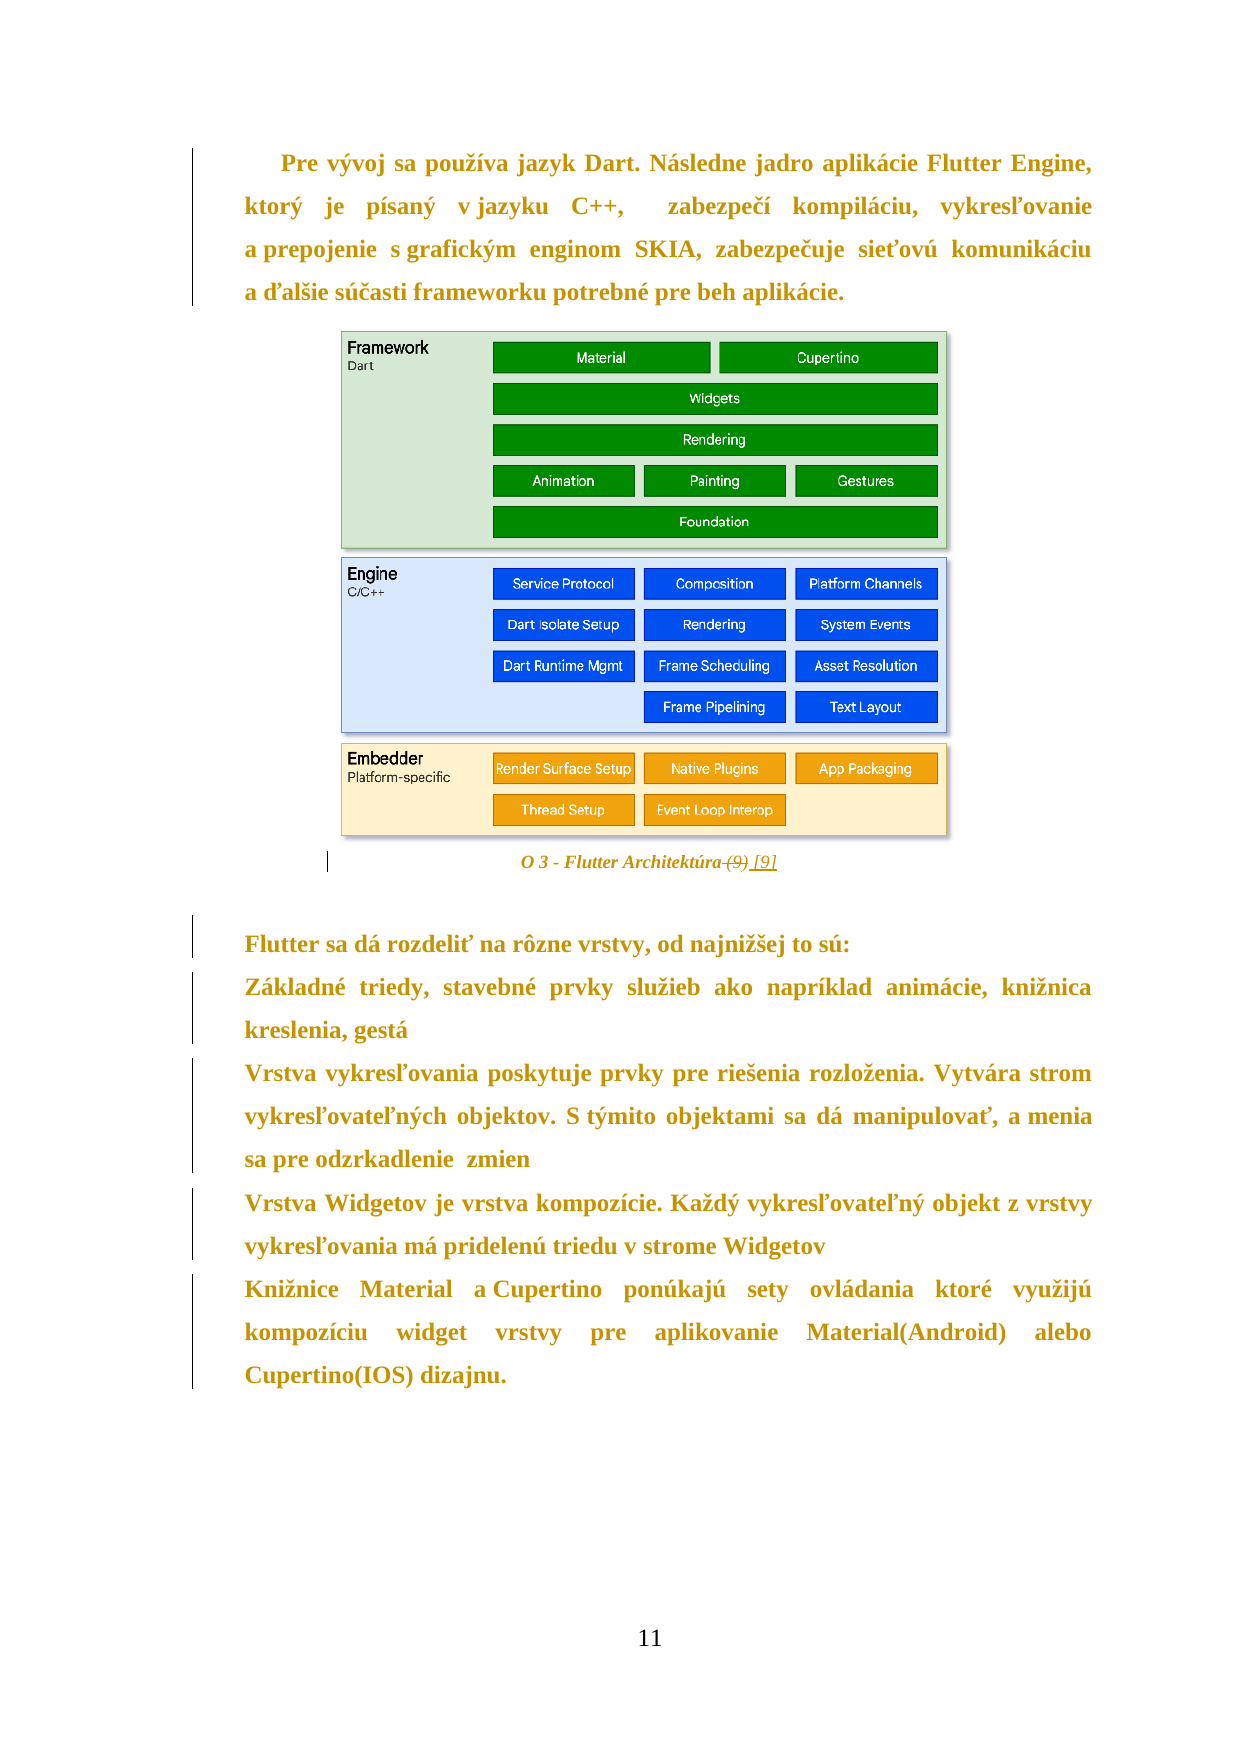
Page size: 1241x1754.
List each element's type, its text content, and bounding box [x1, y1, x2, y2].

text Pre vývoj sa používa jazyk Dart. Následne jadro aplikácie Flutter Engine, ktorý je písaný v jazyku C++, zabezpečí kompiláciu, vykresľovanie a prepojenie s grafickým enginom SKIA, zabezpečuje sieťovú komunikáciu a ďalšie súčasti frameworku potrebné pre beh aplikácie. [244, 148, 1092, 306]
text Vrstva Widgetov je vrstva kompozície. Každý vykresľovateľný objekt z vrstvy vykresľovania má pridelenú triedu v strome Widgetov [244, 1188, 1092, 1259]
text Základné triedy, stavebné prvky služieb ako napríklad animácie, knižnica kreslenia, gestá [244, 972, 1092, 1044]
picture [341, 331, 958, 847]
text Vrstva vykresľovania poskytuje prvky pre riešenia rozloženia. Vytvára strom vykresľovateľných objektov. S týmito objektami sa dá manipulovať, a menia sa pre odzrkadlenie zmien [244, 1058, 1092, 1173]
text Knižnice Material a Cupertino ponúkajú sety ovládania ktoré využijú kompozíciu widget vrstvy pre aplikovanie Material(Android) alebo Cupertino(IOS) dizajnu. [244, 1274, 1092, 1389]
